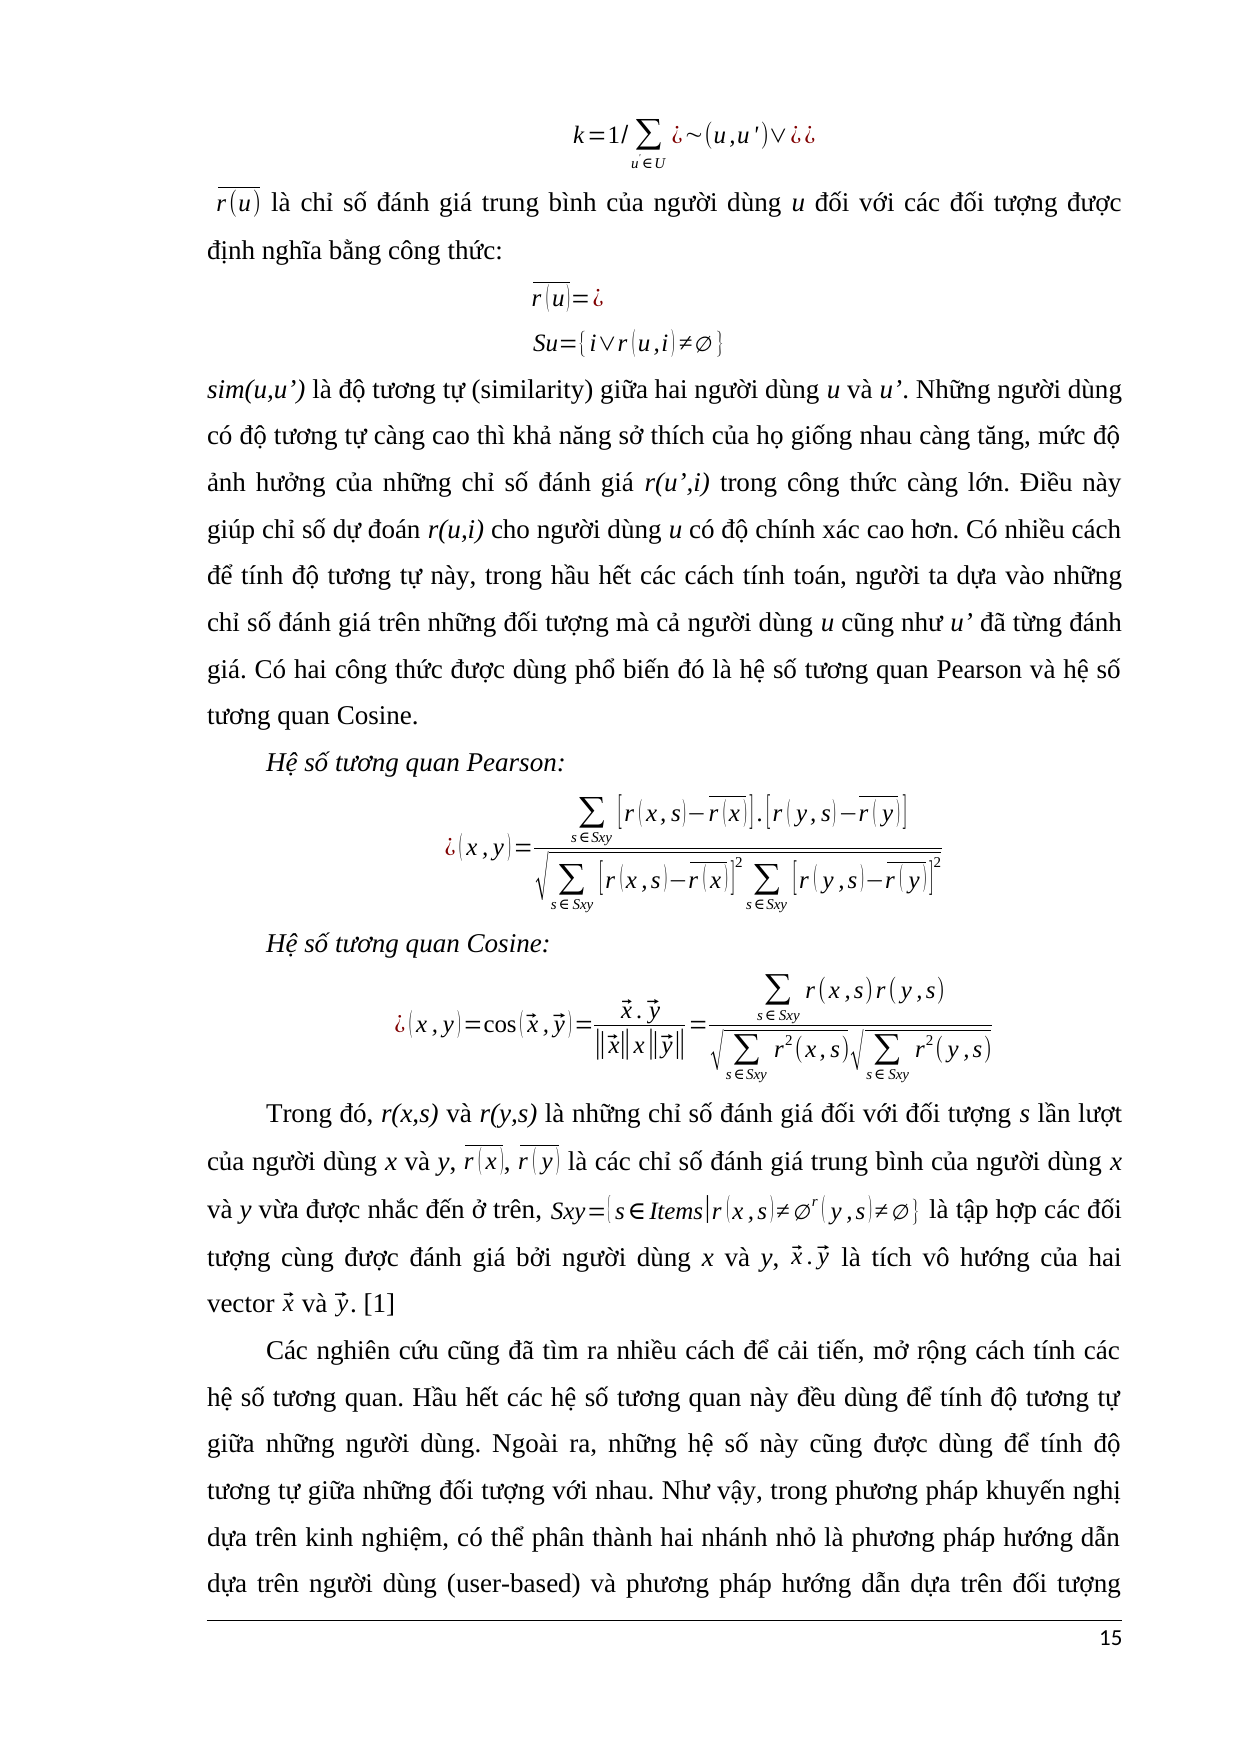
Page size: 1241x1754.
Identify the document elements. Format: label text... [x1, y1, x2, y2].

text Hệ số tương quan Cosine: [207, 927, 1122, 958]
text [207, 1334, 1122, 1599]
text Trong đó, r(x,s) và r(y,s) là những chỉ số đánh giá đối với đối tượng s lần lượt của người dùng x và y, , là các chỉ số đánh giá trung bình của người dùng x và y vừa được nhắc đến ở trên, là tập hợp các đối tượng cùng được đánh giá bởi người dùng x và y, là tích vô hướng của hai vector và . [1] [207, 1097, 1122, 1319]
text Hệ số tương quan Pearson: [207, 746, 1122, 777]
text sim(u,u’) là độ tương tự (similarity) giữa hai người dùng u và u’. Những người dùng có độ tương tự càng cao thì khả năng sở thích của họ giống nhau càng tăng, mức độ ảnh hưởng của những chỉ số đánh giá r(u’,i) trong công thức càng lớn. Điều này giúp chỉ số dự đoán r(u,i) cho người dùng u có độ chính xác cao hơn. Có nhiều cách để tính độ tương tự này, trong hầu hết các cách tính toán, người ta dựa vào những chỉ số đánh giá trên những đối tượng mà cả người dùng u cũng như u’ đã từng đánh giá. Có hai công thức được dùng phổ biến đó là hệ số tương quan Pearson và hệ số tương quan Cosine. [207, 373, 1122, 731]
text là chỉ số đánh giá trung bình của người dùng u đối với các đối tượng được định nghĩa bằng công thức: [207, 185, 1122, 265]
